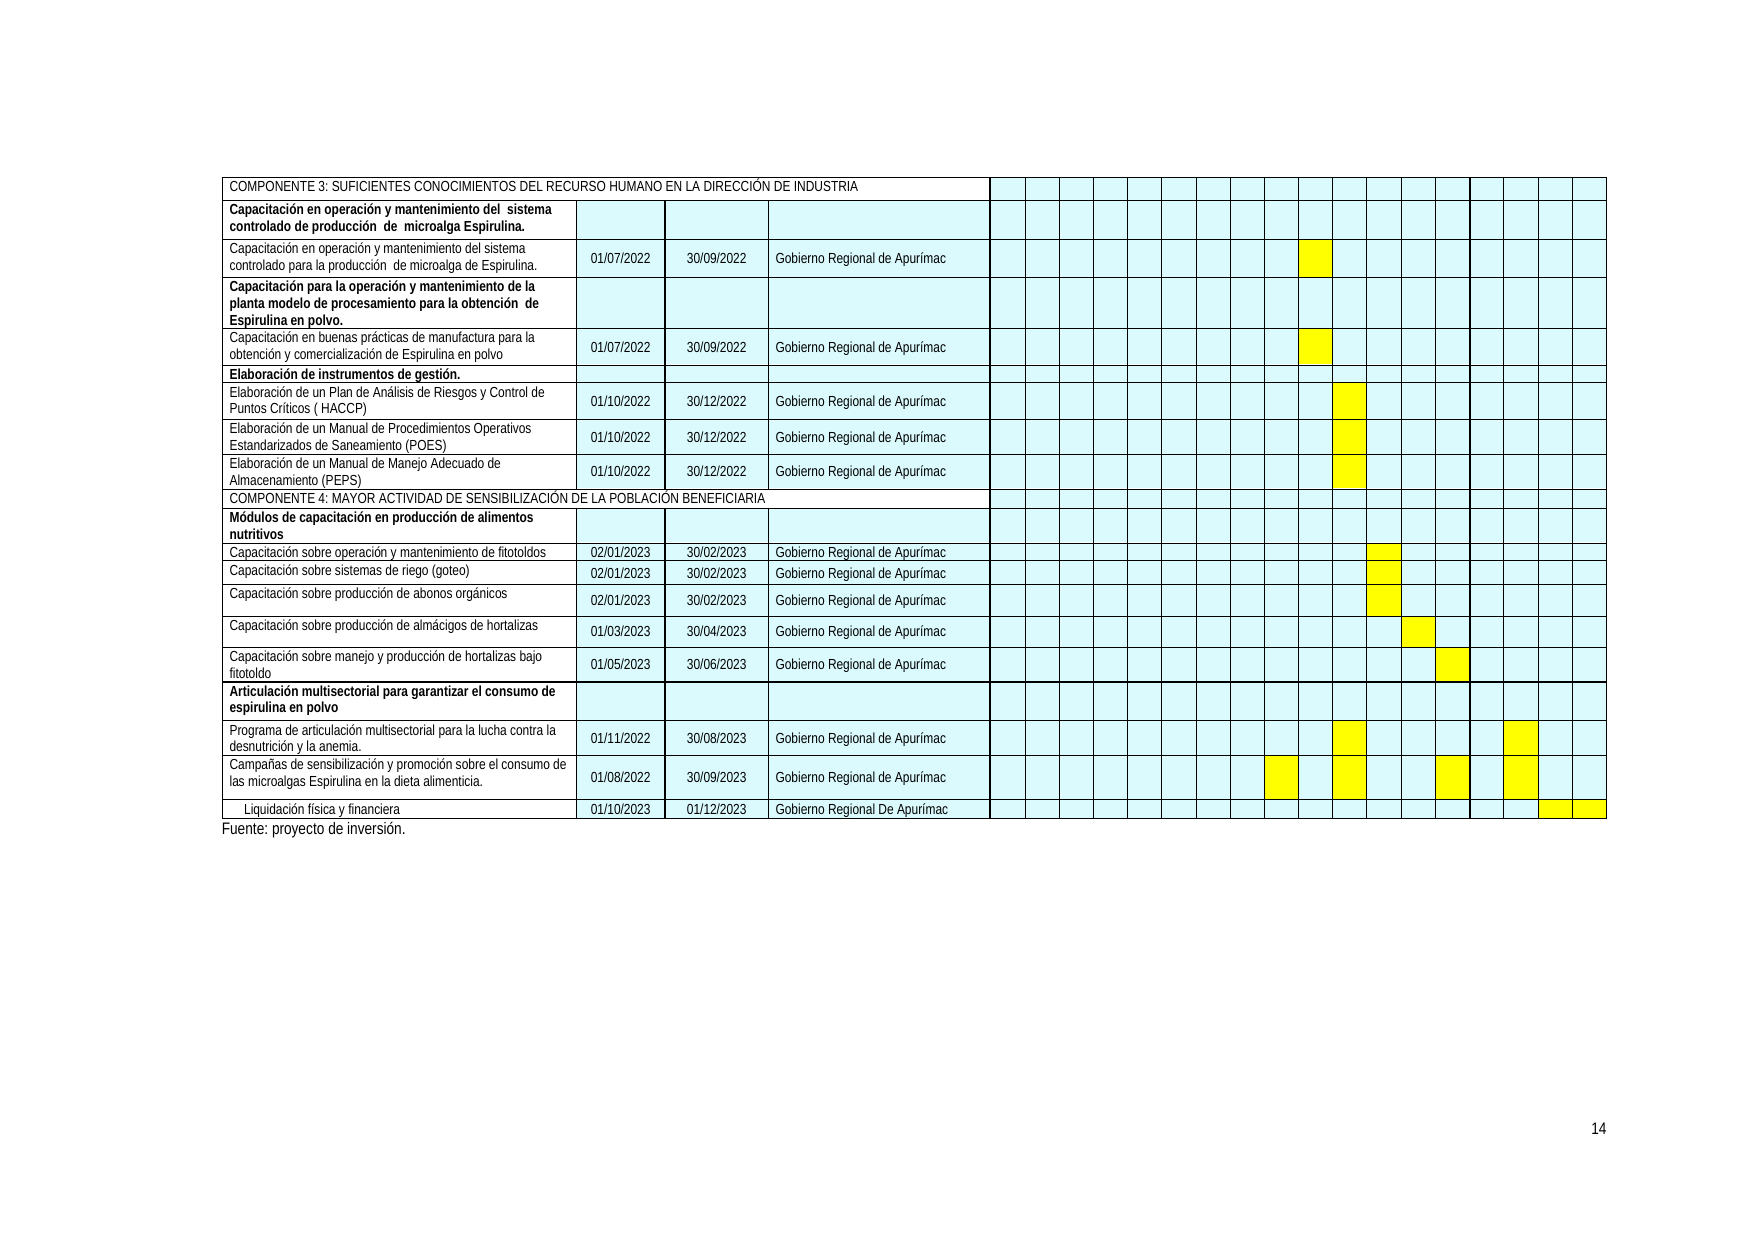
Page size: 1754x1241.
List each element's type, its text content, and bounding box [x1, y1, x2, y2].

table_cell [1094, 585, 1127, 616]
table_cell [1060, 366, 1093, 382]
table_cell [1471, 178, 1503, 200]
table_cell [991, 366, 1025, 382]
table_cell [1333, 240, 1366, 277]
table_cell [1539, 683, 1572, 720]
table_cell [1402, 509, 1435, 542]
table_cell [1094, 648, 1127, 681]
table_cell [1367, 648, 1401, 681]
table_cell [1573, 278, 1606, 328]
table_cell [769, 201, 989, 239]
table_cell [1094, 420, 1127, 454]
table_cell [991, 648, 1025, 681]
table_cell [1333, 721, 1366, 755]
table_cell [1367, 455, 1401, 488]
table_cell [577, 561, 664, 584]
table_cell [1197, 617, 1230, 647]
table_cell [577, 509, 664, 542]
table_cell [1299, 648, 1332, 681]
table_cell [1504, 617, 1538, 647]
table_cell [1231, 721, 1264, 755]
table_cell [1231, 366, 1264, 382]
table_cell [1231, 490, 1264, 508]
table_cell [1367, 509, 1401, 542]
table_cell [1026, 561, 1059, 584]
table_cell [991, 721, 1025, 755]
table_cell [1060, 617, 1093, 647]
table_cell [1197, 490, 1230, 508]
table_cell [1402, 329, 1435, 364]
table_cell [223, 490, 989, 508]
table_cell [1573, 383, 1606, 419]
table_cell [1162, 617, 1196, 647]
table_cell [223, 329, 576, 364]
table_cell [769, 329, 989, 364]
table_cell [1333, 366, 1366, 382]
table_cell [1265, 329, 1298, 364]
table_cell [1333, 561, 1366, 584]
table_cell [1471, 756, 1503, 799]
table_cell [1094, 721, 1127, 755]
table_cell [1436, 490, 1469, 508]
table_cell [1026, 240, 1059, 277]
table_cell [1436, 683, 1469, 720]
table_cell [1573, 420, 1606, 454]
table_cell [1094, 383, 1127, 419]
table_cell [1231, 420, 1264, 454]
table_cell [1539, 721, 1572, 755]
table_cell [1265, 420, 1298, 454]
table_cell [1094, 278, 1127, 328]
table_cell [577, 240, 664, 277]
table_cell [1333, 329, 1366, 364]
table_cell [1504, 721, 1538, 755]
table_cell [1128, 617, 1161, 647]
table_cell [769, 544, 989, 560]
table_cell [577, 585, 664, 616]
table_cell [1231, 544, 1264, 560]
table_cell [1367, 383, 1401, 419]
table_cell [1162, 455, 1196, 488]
text Fuente: proyecto de inversión. [222, 819, 1606, 838]
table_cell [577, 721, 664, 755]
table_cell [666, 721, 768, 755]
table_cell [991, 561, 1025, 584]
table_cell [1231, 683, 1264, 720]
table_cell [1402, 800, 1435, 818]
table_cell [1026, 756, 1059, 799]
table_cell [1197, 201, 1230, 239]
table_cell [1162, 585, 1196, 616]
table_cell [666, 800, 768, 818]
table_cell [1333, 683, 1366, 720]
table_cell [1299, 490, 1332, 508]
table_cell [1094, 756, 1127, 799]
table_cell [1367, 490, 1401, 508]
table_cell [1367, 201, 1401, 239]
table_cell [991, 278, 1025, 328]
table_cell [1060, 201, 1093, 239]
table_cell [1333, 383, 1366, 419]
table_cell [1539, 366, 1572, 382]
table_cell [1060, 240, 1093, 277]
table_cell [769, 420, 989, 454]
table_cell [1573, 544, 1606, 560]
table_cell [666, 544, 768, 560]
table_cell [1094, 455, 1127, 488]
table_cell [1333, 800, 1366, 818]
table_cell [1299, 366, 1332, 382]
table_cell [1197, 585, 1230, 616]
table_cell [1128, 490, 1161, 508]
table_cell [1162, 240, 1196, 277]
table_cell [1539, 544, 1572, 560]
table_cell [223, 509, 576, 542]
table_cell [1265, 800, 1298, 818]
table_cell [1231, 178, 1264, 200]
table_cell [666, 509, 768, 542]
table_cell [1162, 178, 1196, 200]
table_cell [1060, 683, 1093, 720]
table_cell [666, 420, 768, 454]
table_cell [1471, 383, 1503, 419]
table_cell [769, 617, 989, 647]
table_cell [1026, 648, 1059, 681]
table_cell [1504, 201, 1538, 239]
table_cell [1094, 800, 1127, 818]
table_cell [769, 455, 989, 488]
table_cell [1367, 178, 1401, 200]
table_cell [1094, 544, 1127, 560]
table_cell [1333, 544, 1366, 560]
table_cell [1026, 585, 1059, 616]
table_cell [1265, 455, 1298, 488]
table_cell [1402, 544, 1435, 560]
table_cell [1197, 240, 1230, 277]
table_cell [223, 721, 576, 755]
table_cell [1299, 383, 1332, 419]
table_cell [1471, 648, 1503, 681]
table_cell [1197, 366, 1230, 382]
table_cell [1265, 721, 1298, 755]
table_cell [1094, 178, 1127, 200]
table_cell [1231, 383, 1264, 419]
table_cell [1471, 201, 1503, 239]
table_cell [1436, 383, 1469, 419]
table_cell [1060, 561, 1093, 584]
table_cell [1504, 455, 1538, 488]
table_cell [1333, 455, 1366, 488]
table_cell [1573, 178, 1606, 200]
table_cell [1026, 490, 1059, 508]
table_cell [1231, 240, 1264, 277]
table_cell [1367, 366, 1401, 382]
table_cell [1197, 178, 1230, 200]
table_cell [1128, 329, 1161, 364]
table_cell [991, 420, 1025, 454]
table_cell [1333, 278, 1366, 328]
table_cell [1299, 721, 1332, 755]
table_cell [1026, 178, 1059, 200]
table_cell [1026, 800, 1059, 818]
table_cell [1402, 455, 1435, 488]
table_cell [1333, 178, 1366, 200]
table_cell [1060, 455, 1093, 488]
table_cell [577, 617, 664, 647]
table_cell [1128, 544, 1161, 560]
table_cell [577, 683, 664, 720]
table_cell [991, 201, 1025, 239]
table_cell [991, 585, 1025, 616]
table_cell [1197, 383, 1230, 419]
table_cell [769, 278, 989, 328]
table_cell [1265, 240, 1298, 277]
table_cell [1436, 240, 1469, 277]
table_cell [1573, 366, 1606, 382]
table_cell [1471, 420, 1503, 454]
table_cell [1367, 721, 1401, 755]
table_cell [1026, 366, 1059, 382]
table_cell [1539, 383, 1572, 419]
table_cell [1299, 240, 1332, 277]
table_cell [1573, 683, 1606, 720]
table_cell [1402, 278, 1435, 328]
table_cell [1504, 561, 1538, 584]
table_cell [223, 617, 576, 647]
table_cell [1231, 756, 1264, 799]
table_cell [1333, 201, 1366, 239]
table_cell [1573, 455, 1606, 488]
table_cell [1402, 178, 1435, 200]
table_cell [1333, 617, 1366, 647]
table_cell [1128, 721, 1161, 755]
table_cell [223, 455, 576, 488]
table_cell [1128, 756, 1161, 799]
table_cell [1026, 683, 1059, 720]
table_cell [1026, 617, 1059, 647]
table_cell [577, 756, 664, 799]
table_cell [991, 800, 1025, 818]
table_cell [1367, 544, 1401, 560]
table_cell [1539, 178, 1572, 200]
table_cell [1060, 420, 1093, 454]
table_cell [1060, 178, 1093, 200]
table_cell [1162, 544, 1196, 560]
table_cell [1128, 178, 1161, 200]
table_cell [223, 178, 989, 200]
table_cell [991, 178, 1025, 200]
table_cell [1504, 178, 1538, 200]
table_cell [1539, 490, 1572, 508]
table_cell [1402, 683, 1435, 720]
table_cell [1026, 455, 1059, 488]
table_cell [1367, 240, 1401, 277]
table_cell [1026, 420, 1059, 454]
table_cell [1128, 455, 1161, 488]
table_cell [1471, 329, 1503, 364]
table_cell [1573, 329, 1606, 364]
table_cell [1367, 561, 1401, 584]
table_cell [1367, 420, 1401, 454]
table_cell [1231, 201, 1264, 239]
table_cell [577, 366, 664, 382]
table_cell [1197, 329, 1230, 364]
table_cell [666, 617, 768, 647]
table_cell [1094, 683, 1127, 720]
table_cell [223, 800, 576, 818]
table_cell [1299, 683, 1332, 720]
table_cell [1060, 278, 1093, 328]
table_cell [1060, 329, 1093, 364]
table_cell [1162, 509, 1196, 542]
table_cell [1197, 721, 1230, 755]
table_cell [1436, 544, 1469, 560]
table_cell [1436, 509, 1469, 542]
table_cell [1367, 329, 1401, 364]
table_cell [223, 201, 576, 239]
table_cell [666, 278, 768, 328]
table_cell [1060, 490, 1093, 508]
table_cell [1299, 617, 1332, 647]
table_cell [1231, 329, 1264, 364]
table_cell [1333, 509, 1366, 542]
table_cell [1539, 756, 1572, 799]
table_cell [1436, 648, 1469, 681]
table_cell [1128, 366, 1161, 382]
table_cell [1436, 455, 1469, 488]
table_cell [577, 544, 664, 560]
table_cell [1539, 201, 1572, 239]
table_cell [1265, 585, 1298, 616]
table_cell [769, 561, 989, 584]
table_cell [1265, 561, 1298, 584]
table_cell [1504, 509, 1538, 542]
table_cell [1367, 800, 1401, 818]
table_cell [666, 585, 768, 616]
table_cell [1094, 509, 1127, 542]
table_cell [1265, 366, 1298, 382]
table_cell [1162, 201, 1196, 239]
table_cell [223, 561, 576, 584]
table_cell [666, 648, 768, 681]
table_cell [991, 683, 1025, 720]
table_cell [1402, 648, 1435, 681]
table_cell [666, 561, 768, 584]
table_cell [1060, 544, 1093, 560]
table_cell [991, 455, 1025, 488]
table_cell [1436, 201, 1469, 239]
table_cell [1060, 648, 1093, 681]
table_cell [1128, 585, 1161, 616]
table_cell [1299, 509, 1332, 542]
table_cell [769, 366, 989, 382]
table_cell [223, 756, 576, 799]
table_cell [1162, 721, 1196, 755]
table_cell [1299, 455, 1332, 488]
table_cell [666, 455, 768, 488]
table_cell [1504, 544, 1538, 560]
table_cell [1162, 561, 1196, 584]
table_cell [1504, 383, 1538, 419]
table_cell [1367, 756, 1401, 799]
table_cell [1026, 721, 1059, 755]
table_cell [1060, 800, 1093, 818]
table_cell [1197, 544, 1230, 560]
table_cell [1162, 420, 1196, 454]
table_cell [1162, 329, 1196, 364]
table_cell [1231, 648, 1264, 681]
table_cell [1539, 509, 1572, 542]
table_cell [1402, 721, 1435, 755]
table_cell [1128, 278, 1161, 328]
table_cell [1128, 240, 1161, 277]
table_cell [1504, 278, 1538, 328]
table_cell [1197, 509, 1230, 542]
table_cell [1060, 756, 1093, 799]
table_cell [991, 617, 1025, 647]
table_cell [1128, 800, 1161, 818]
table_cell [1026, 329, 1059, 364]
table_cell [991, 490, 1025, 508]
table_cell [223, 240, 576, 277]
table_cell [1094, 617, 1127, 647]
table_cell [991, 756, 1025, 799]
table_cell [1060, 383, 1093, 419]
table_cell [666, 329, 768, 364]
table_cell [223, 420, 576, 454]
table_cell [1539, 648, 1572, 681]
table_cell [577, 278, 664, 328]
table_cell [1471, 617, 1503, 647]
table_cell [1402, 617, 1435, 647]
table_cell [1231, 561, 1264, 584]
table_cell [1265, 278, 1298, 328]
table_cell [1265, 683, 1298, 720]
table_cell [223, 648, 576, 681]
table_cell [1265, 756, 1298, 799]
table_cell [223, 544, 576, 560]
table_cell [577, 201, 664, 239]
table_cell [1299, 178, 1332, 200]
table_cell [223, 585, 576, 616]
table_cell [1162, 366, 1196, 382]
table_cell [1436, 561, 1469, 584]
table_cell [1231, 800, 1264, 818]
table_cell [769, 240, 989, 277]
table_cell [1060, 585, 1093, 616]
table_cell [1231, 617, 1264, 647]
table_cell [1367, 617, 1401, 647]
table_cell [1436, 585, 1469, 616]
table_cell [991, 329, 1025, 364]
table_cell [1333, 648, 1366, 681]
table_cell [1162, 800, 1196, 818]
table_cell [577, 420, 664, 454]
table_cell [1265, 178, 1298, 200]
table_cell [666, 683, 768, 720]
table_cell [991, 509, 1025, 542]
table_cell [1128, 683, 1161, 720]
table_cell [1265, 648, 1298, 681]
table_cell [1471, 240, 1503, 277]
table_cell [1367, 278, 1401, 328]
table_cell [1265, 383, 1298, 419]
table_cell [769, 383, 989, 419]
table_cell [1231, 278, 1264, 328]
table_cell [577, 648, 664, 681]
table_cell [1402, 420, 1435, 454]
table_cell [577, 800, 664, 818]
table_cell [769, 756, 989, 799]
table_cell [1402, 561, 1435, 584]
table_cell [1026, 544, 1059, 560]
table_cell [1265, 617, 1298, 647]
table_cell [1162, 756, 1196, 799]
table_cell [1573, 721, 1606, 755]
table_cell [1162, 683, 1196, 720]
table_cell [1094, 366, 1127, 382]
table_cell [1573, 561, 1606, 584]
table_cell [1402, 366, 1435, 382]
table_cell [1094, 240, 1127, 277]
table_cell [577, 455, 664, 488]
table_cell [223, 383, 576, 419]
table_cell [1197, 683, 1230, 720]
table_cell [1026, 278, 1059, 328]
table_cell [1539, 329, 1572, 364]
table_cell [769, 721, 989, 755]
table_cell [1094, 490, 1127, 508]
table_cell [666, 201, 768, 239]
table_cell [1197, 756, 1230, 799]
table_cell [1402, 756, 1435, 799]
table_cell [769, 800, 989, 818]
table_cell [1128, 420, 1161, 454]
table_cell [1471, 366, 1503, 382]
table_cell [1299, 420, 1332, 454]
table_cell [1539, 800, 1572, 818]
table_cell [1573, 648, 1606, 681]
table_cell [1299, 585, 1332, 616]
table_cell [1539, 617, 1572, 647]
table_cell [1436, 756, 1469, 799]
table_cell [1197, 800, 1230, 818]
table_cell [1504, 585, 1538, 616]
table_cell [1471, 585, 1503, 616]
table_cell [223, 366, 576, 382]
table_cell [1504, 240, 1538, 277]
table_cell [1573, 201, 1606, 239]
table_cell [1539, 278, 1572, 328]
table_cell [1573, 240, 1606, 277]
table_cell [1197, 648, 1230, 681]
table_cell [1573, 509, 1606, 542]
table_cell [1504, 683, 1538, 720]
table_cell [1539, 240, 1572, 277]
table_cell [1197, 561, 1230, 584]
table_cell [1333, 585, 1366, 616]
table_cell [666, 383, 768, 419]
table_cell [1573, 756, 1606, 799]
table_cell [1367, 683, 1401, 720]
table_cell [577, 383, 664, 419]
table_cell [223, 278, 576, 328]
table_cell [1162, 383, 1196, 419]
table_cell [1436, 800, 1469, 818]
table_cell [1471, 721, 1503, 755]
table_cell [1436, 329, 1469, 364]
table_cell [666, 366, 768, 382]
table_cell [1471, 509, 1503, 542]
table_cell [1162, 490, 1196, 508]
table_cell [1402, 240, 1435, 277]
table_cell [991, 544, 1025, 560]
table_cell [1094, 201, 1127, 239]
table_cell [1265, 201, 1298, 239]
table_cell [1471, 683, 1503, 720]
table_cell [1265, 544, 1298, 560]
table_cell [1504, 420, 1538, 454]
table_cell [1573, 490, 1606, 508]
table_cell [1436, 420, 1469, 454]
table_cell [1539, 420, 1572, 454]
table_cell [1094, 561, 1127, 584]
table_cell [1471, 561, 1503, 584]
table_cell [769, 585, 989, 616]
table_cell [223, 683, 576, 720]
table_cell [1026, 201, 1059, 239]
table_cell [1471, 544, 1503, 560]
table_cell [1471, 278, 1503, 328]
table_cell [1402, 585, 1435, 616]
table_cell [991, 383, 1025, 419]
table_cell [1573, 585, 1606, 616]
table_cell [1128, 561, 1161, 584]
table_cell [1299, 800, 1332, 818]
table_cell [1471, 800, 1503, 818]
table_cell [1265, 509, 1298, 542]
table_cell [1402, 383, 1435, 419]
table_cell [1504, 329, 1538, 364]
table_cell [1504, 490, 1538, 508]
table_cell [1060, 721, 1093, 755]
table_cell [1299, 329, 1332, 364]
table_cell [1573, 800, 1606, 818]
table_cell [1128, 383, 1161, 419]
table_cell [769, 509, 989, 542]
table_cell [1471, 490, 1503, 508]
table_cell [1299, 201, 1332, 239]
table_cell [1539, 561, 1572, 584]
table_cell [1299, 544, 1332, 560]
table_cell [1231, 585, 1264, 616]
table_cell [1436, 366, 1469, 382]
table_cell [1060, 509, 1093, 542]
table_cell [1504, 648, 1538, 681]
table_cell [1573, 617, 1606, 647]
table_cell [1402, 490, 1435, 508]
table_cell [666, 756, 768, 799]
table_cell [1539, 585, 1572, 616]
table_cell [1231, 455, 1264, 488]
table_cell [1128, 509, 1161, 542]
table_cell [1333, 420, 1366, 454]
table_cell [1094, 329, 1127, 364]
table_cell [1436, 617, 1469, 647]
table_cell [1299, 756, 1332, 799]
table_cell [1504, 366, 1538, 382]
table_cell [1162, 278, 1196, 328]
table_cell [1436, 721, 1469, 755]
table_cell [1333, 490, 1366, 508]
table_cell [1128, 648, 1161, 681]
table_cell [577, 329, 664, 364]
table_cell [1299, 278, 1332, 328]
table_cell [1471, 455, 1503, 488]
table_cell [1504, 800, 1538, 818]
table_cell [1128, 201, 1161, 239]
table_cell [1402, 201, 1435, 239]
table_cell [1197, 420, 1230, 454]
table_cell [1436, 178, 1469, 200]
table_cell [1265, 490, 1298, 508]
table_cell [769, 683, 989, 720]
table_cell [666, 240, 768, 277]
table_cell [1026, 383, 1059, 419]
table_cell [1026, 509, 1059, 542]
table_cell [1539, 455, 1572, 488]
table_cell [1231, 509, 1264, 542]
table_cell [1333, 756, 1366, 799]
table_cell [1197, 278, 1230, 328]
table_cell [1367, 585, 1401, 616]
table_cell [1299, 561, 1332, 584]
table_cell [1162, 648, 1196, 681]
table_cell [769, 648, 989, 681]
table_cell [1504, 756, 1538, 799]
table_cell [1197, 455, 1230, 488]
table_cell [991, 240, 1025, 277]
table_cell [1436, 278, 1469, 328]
